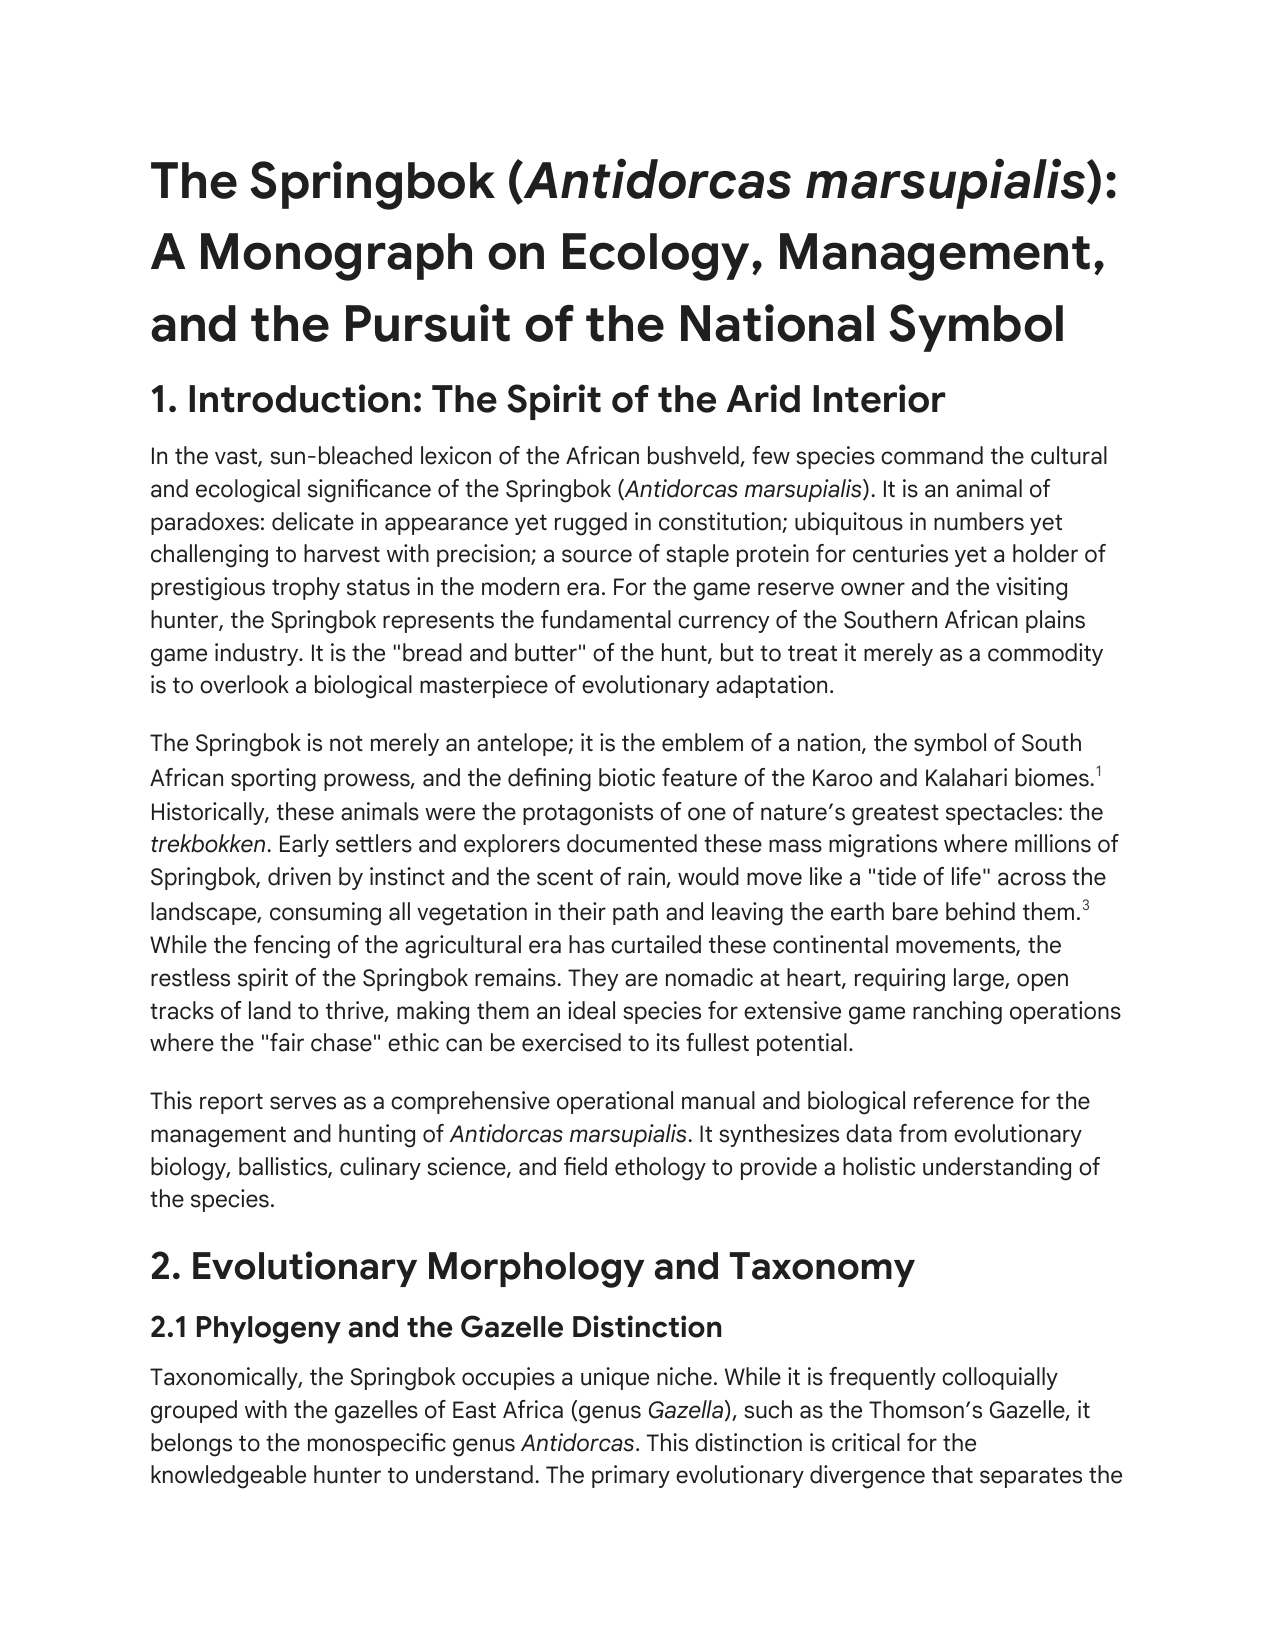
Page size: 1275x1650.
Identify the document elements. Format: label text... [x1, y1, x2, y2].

text The Springbok is not merely an antelope; it is the emblem of a nation, the symbol of South African sporting prowess, and the defining biotic feature of the Karoo and Kalahari biomes.1 Historically, these animals were the protagonists of one of nature’s greatest spectacles: the trekbokken. Early settlers and explorers documented these mass migrations where millions of Springbok, driven by instinct and the scent of rain, would move like a "tide of life" across the landscape, consuming all vegetation in their path and leaving the earth bare behind them.3 While the fencing of the agricultural era has curtailed these continental movements, the restless spirit of the Springbok remains. They are nomadic at heart, requiring large, open tracks of land to thrive, making them an ideal species for extensive game ranching operations where the "fair chase" ethic can be exercised to its fullest potential. [150, 729, 1125, 1058]
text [150, 1363, 1125, 1490]
subtitle 2.1 Phylogeny and the Gazelle Distinction [150, 1309, 1125, 1346]
subtitle 2. Evolutionary Morphology and Taxonomy [150, 1243, 1125, 1290]
subtitle 1. Introduction: The Spirit of the Arid Interior [150, 377, 1125, 423]
text In the vast, sun-bleached lexicon of the African bushveld, few species command the cultural and ecological significance of the Springbok (Antidorcas marsupialis). It is an animal of paradoxes: delicate in appearance yet rugged in constitution; ubiquitous in numbers yet challenging to harvest with precision; a source of staple protein for centuries yet a holder of prestigious trophy status in the modern era. For the game reserve owner and the visiting hunter, the Springbok represents the fundamental currency of the Southern African plains game industry. It is the "bread and butter" of the hunt, but to treat it merely as a commodity is to overlook a biological masterpiece of evolutionary adaptation. [150, 443, 1125, 700]
text This report serves as a comprehensive operational manual and biological reference for the management and hunting of Antidorcas marsupialis. It synthesizes data from evolutionary biology, ballistics, culinary science, and field ethology to provide a holistic understanding of the species. [150, 1087, 1125, 1214]
subtitle The Springbok (Antidorcas marsupialis): A Monograph on Ecology, Management, and the Pursuit of the National Symbol [150, 150, 1125, 355]
